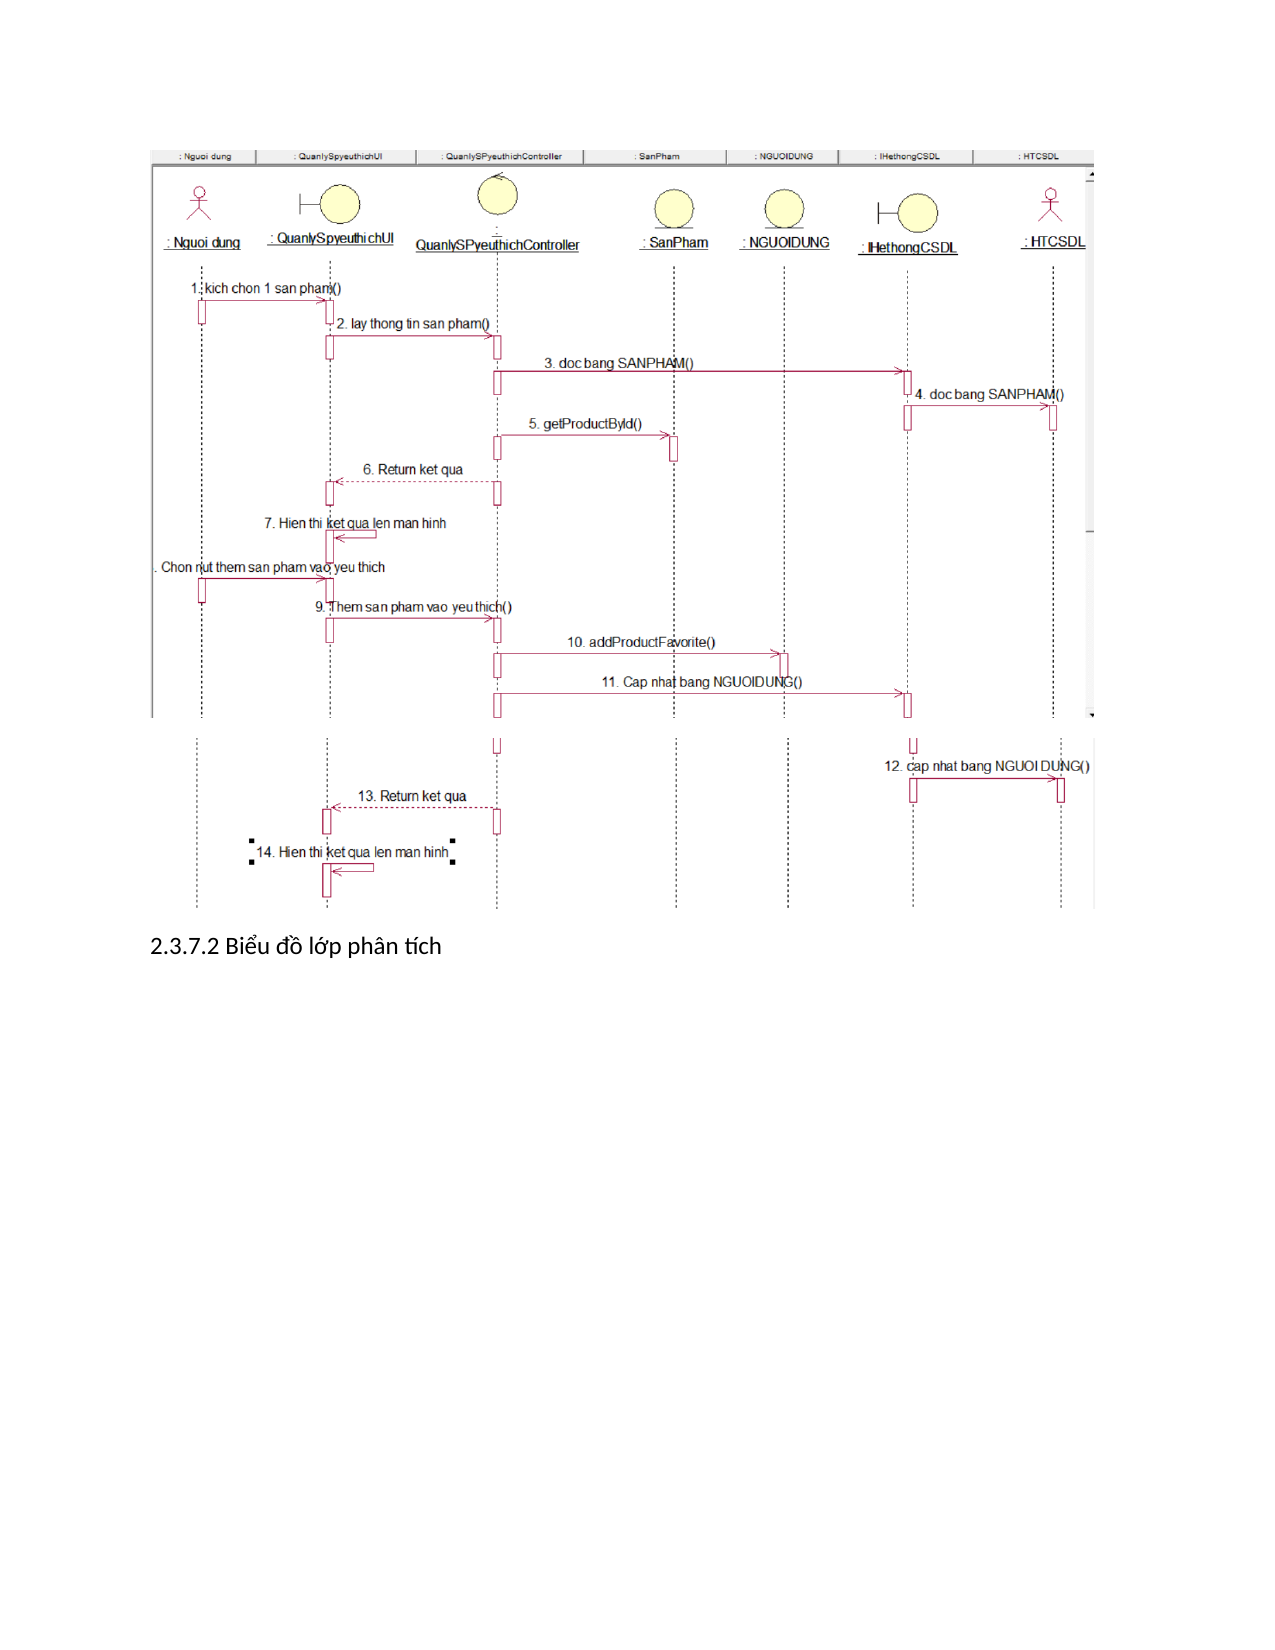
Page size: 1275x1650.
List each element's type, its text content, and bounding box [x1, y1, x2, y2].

text 2.3.7.2 Biểu đồ lớp phân tích [150, 930, 1125, 960]
picture [150, 738, 1096, 909]
picture [150, 150, 1094, 718]
